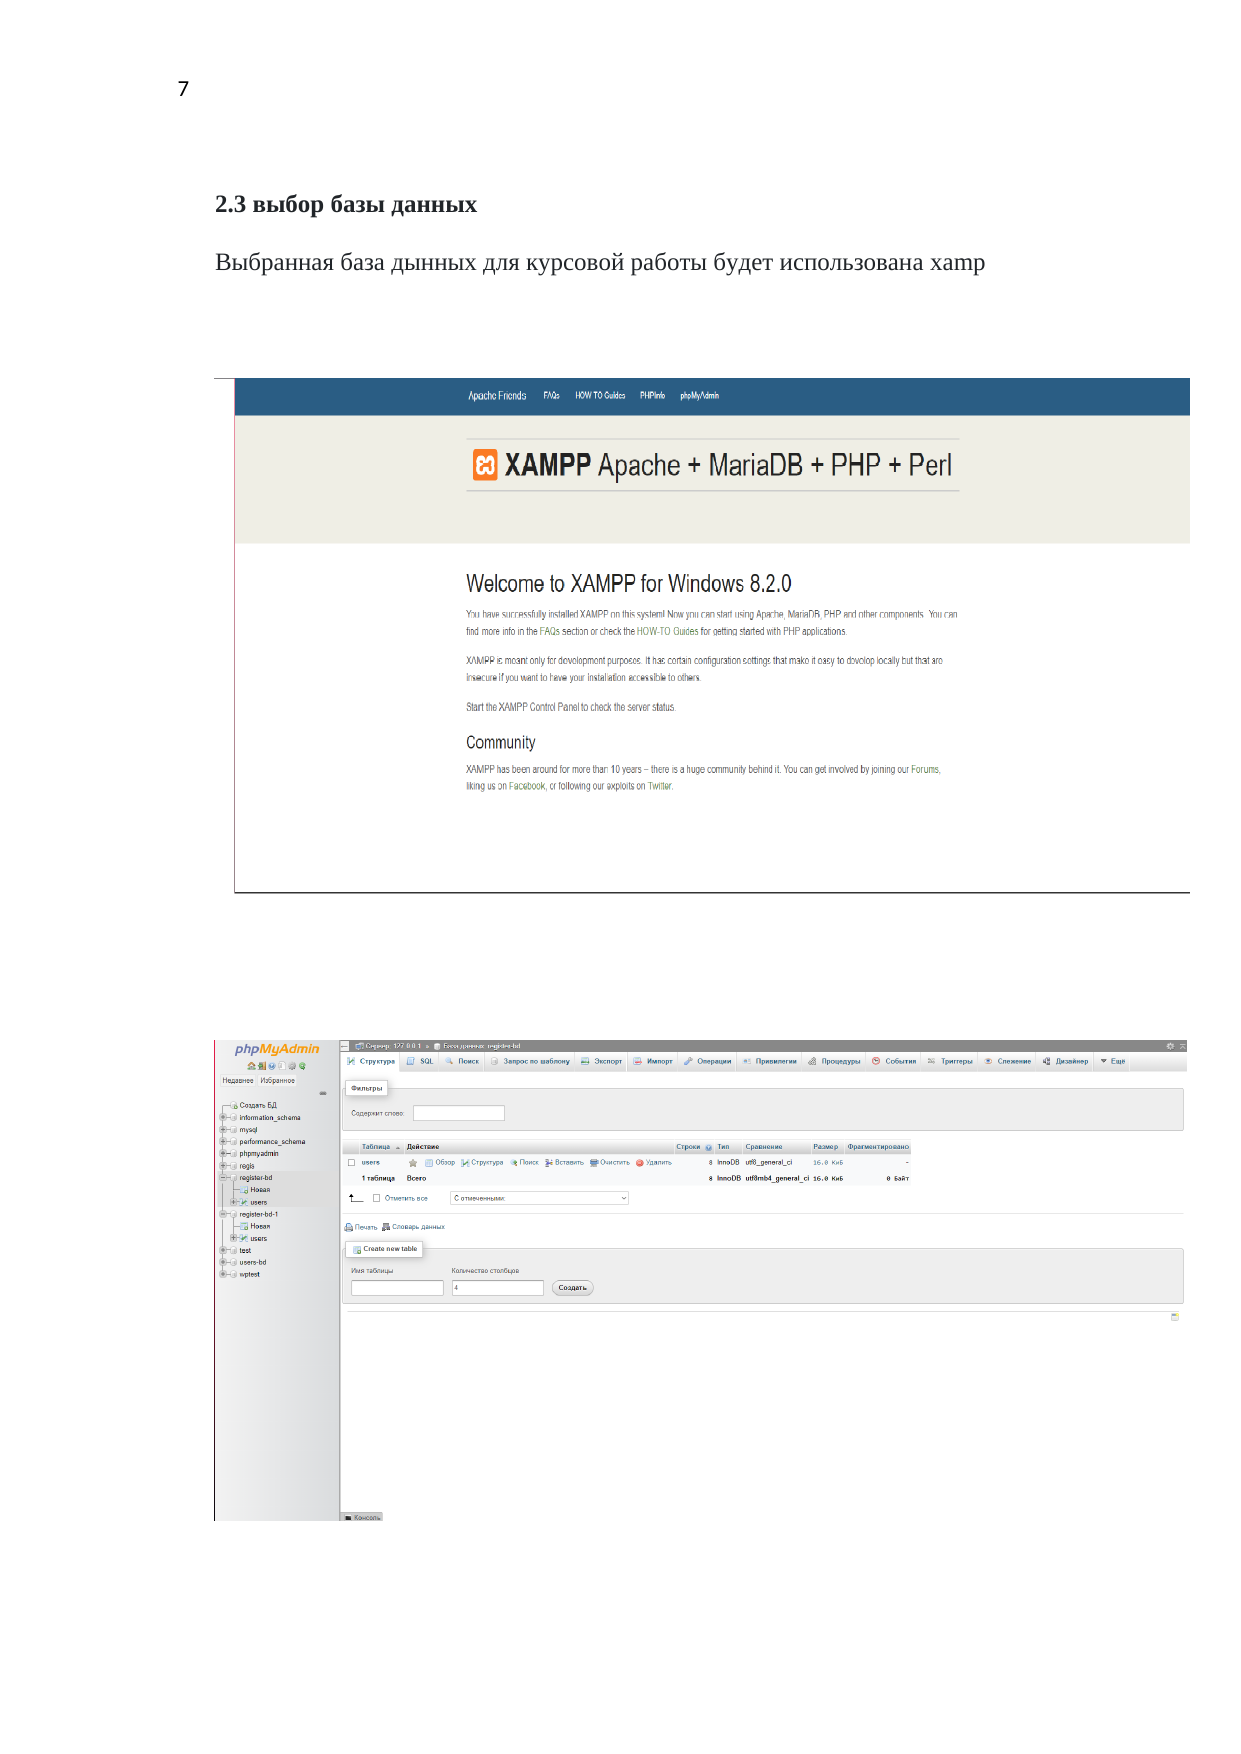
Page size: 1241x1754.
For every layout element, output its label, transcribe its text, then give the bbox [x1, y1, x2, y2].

text Выбранная база дынных для курсовой работы будет использована xamp [215, 247, 1152, 276]
picture [214, 305, 1190, 1011]
text 2.3 выбор базы данных [215, 189, 1152, 218]
picture [214, 1040, 1187, 1521]
